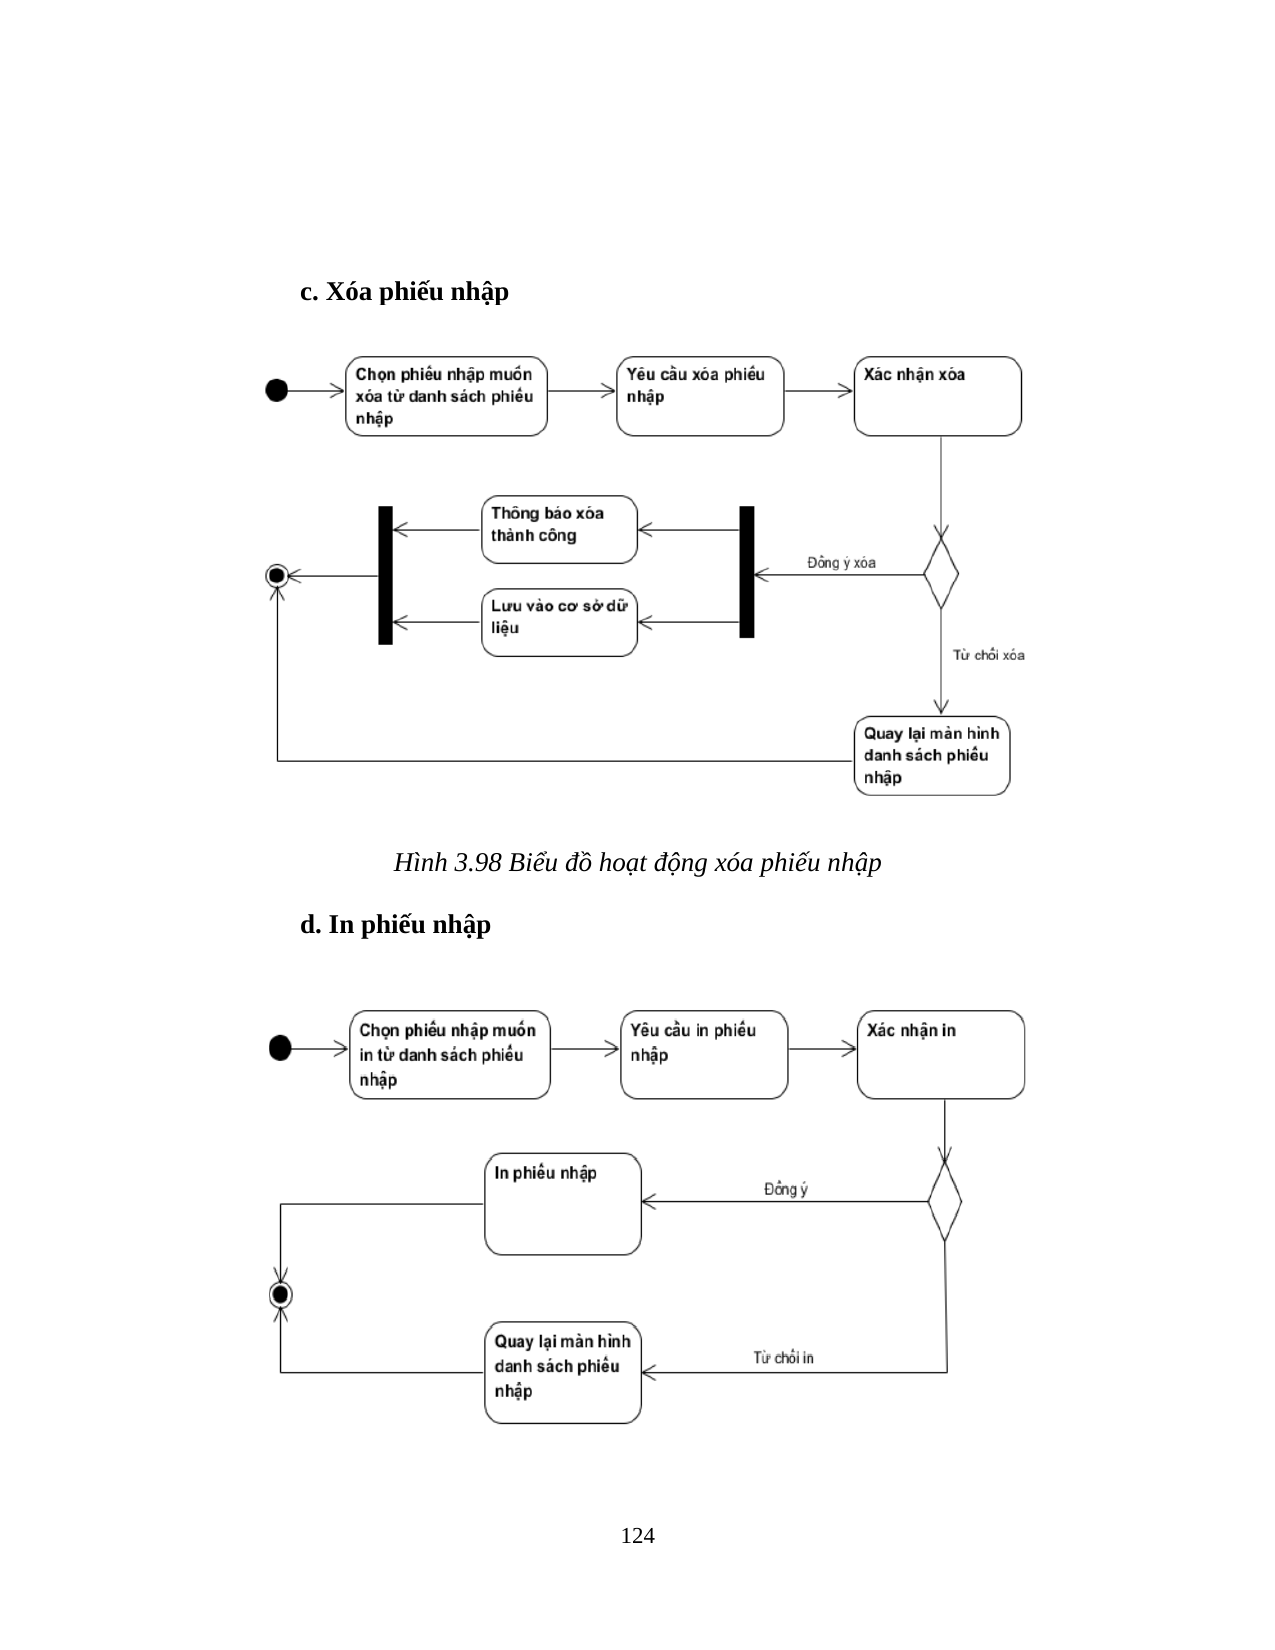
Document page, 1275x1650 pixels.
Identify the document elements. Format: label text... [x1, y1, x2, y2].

text d. In phiếu nhập [150, 908, 1125, 939]
picture [205, 964, 1070, 1468]
picture [205, 305, 1070, 846]
text Hình 3.98 Biểu đồ hoạt động xóa phiếu nhập [150, 846, 1125, 877]
text c. Xóa phiếu nhập [150, 274, 1125, 306]
